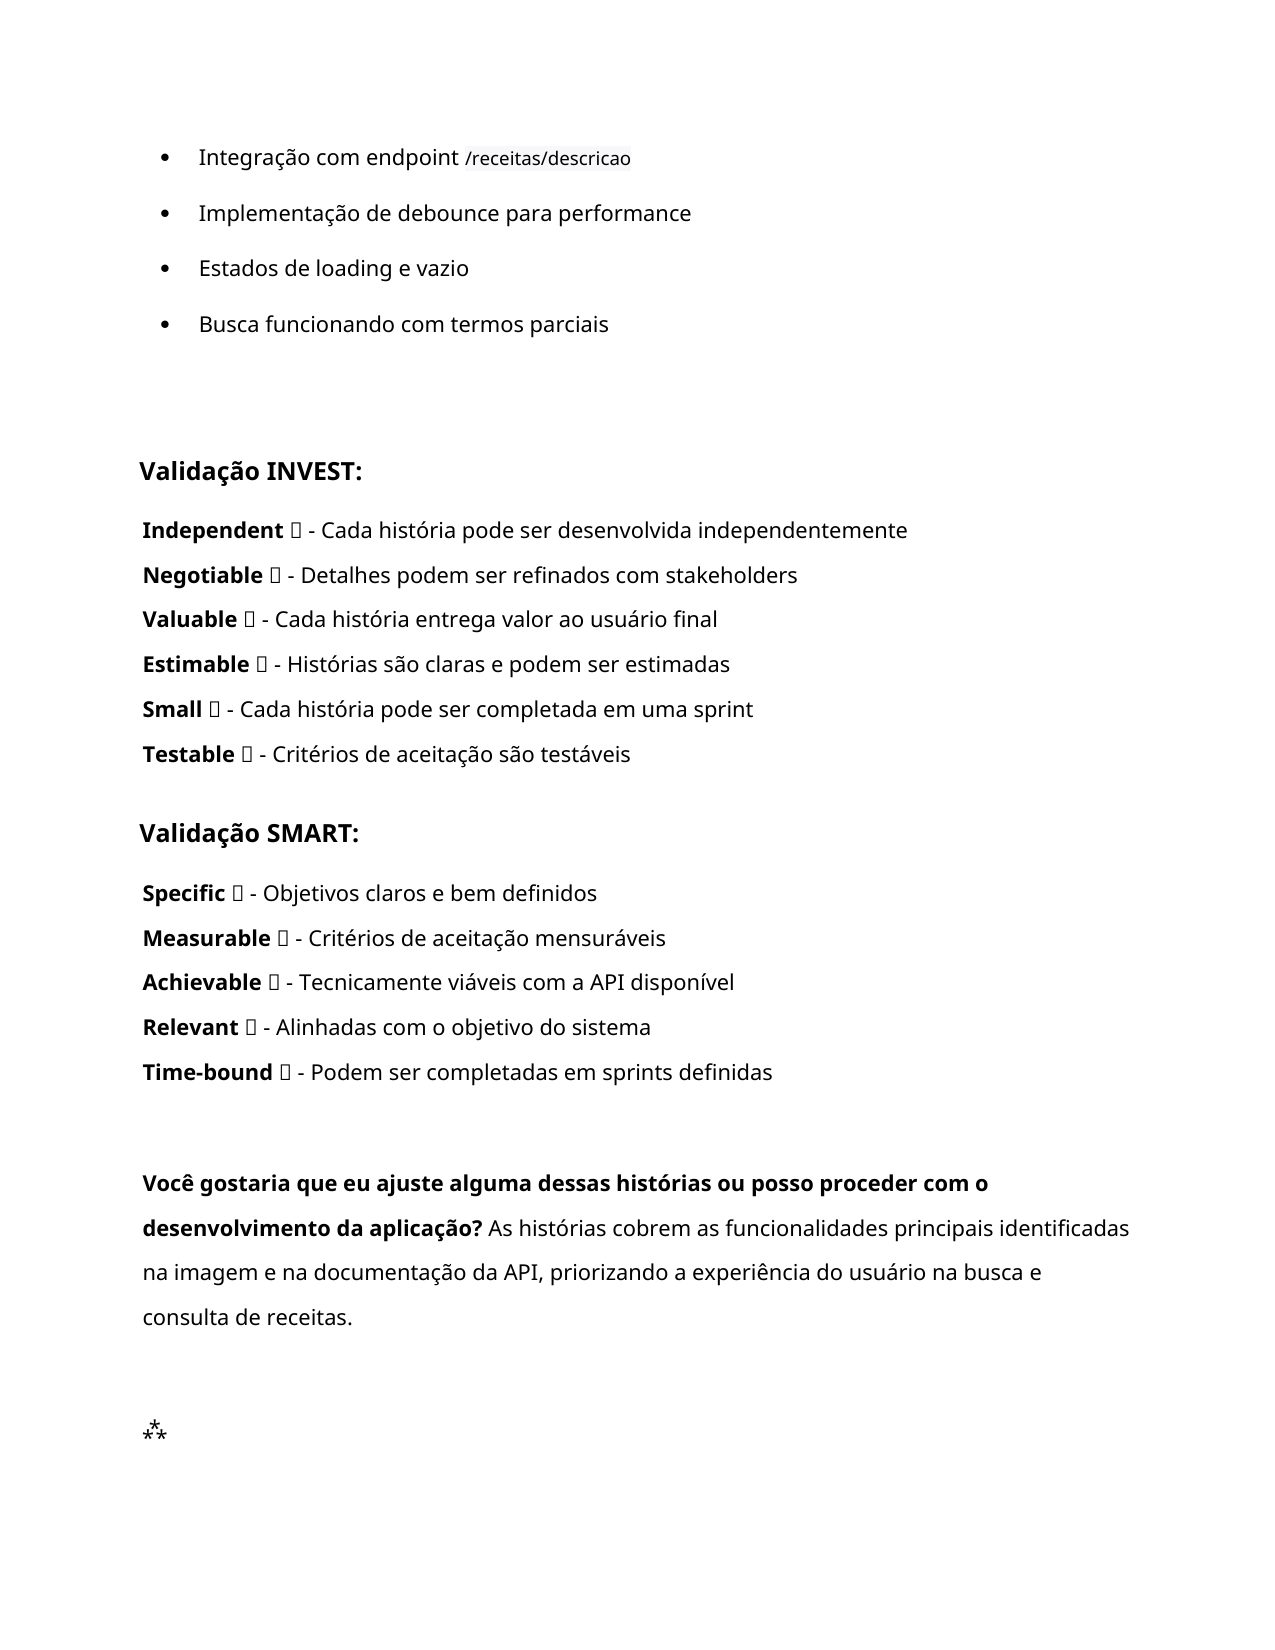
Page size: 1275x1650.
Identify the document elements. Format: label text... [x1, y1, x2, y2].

text Validação INVEST: [139, 453, 1133, 487]
text Validação SMART: [139, 816, 1133, 850]
text Specific ✅ - Objetivos claros e bem definidos Measurable ✅ - Critérios de aceitação mensuráveis Achievable ✅ - Tecnicamente viáveis com a API disponível Relevant ✅ - Alinhadas com o objetivo do sistema Time-bound ✅ - Podem ser completadas em sprints definidas [142, 878, 1133, 1087]
list Estados de loading e vazio [161, 253, 1133, 283]
list Busca funcionando com termos parciais [161, 309, 1133, 339]
text Você gostaria que eu ajuste alguma dessas histórias ou posso proceder com o desenvolvimento da aplicação? As histórias cobrem as funcionalidades principais identificadas na imagem e na documentação da API, priorizando a experiência do usuário na busca e consulta de receitas. [142, 1168, 1133, 1377]
text ⁂ [142, 1413, 1133, 1443]
list Implementação de debounce para performance [161, 198, 1133, 228]
text Independent ✅ - Cada história pode ser desenvolvida independentemente Negotiable ✅ - Detalhes podem ser refinados com stakeholders Valuable ✅ - Cada história entrega valor ao usuário final Estimable ✅ - Histórias são claras e podem ser estimadas Small ✅ - Cada história pode ser completada em uma sprint Testable ✅ - Critérios de aceitação são testáveis [142, 515, 1133, 768]
list Integração com endpoint /receitas/descricao [161, 142, 1133, 172]
